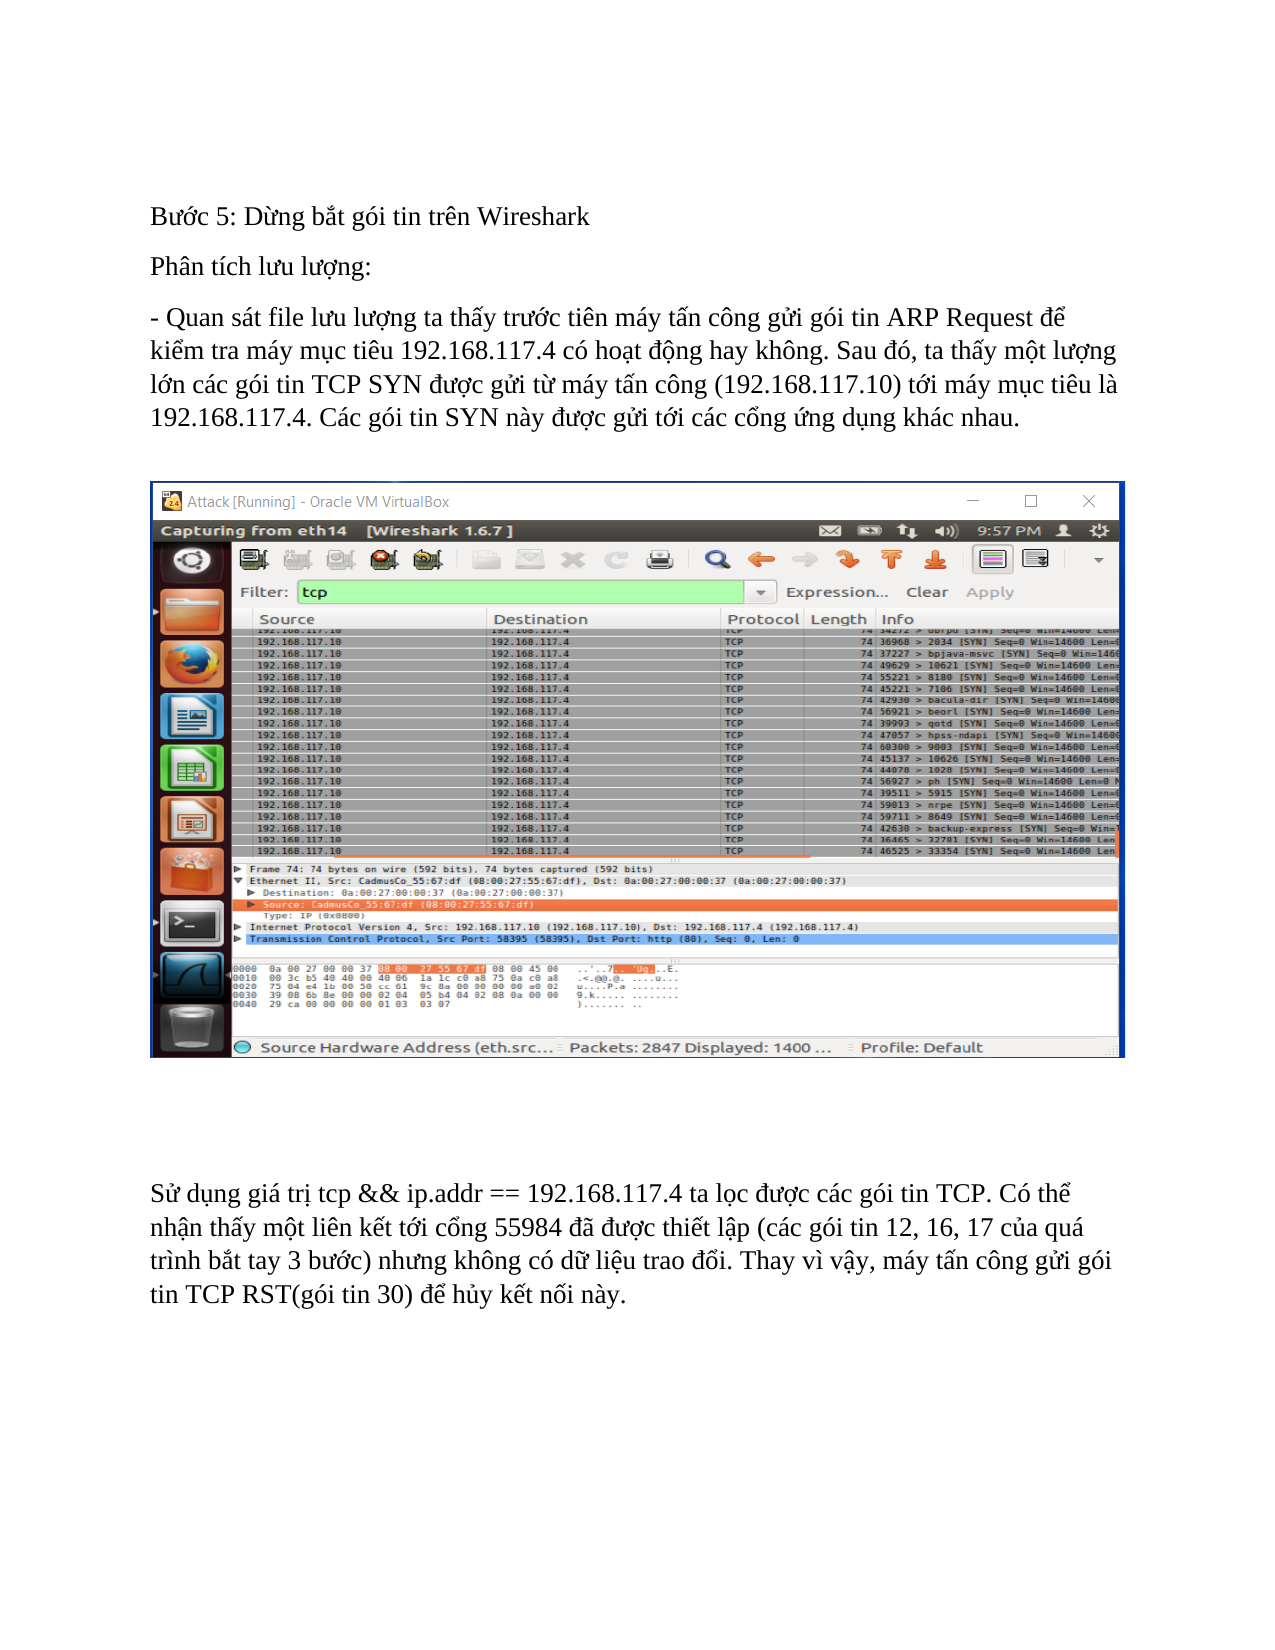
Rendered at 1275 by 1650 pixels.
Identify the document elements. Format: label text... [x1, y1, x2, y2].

picture [150, 481, 1125, 1058]
text Bước 5: Dừng bắt gói tin trên Wireshark [150, 200, 1125, 231]
text Phân tích lưu lượng: [150, 250, 1125, 282]
text Sử dụng giá trị tcp && ip.addr == 192.168.117.4 ta lọc được các gói tin TCP. Có thể nhận thấy một liên kết tới cổng 55984 đã được thiết lập (các gói tin 12, 16, 17 của quá trình bắt tay 3 bước) nhưng không có dữ liệu trao đổi. Thay vì vậy, máy tấn công gửi gói tin TCP RST(gói tin 30) để hủy kết nối này. [150, 1177, 1125, 1309]
text - Quan sát file lưu lượng ta thấy trước tiên máy tấn công gửi gói tin ARP Request để kiểm tra máy mục tiêu 192.168.117.4 có hoạt động hay không. Sau đó, ta thấy một lượng lớn các gói tin TCP SYN được gửi từ máy tấn công (192.168.117.10) tới máy mục tiêu là 192.168.117.4. Các gói tin SYN này được gửi tới các cổng ứng dụng khác nhau. [150, 301, 1125, 463]
